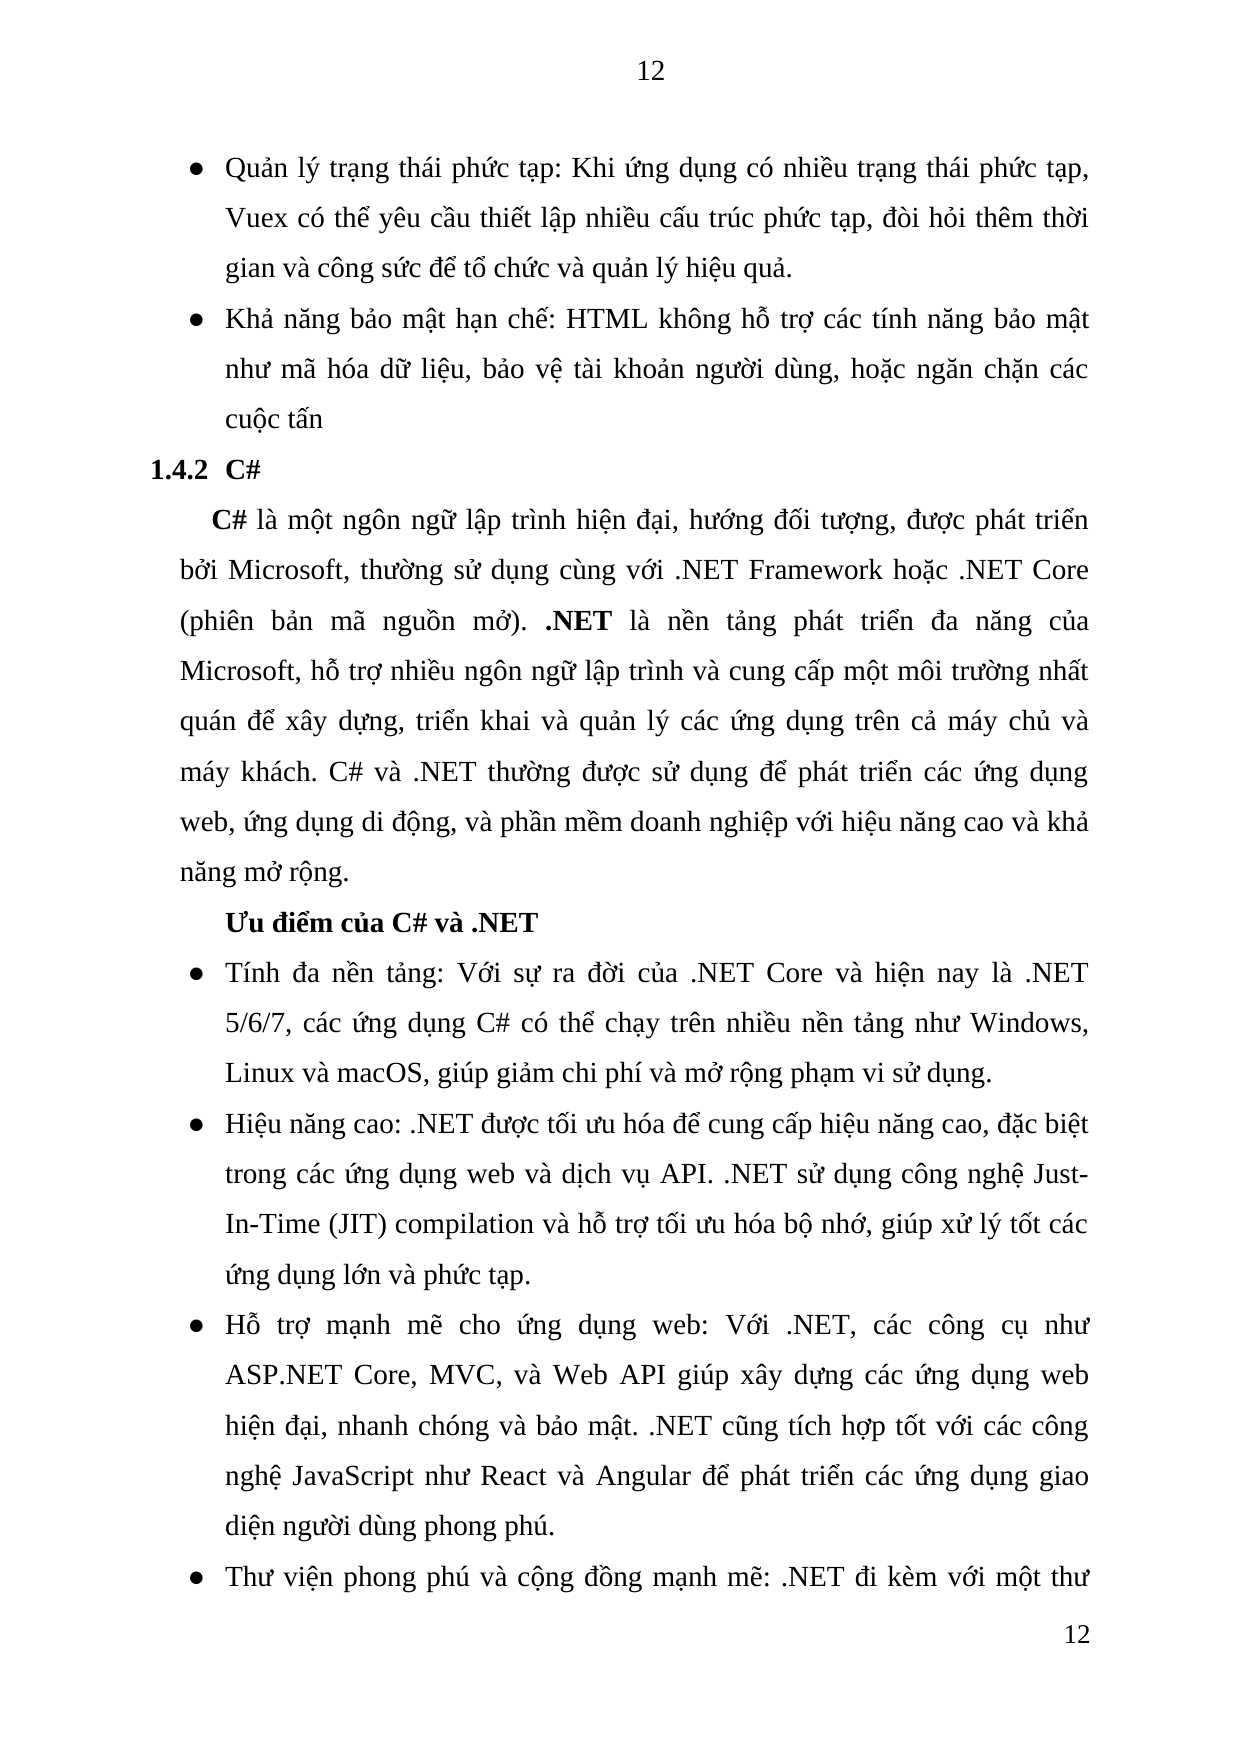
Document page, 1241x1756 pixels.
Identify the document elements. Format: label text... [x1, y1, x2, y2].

subtitle C# [150, 452, 1090, 485]
text Ưu điểm của C# và .NET [225, 905, 1090, 938]
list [187, 1559, 1090, 1592]
text C# là một ngôn ngữ lập trình hiện đại, hướng đối tượng, được phát triển bởi Microsoft, thường sử dụng cùng với .NET Framework hoặc .NET Core (phiên bản mã nguồn mở). .NET là nền tảng phát triển đa năng của Microsoft, hỗ trợ nhiều ngôn ngữ lập trình và cung cấp một môi trường nhất quán để xây dựng, triển khai và quản lý các ứng dụng trên cả máy chủ và máy khách. C# và .NET thường được sử dụng để phát triển các ứng dụng web, ứng dụng di động, và phần mềm doanh nghiệp với hiệu năng cao và khả năng mở rộng. [179, 502, 1090, 888]
list Hiệu năng cao: .NET được tối ưu hóa để cung cấp hiệu năng cao, đặc biệt trong các ứng dụng web và dịch vụ API. .NET sử dụng công nghệ Just-In-Time (JIT) compilation và hỗ trợ tối ưu hóa bộ nhớ, giúp xử lý tốt các ứng dụng lớn và phức tạp. [187, 1106, 1090, 1290]
list Quản lý trạng thái phức tạp: Khi ứng dụng có nhiều trạng thái phức tạp, Vuex có thể yêu cầu thiết lập nhiều cấu trúc phức tạp, đòi hỏi thêm thời gian và công sức để tổ chức và quản lý hiệu quả. [187, 150, 1090, 284]
list Tính đa nền tảng: Với sự ra đời của .NET Core và hiện nay là .NET 5/6/7, các ứng dụng C# có thể chạy trên nhiều nền tảng như Windows, Linux và macOS, giúp giảm chi phí và mở rộng phạm vi sử dụng. [187, 955, 1090, 1089]
list Hỗ trợ mạnh mẽ cho ứng dụng web: Với .NET, các công cụ như ASP.NET Core, MVC, và Web API giúp xây dựng các ứng dụng web hiện đại, nhanh chóng và bảo mật. .NET cũng tích hợp tốt với các công nghệ JavaScript như React và Angular để phát triển các ứng dụng giao diện người dùng phong phú. [187, 1307, 1090, 1542]
list Khả năng bảo mật hạn chế: HTML không hỗ trợ các tính năng bảo mật như mã hóa dữ liệu, bảo vệ tài khoản người dùng, hoặc ngăn chặn các cuộc tấn [187, 301, 1090, 435]
